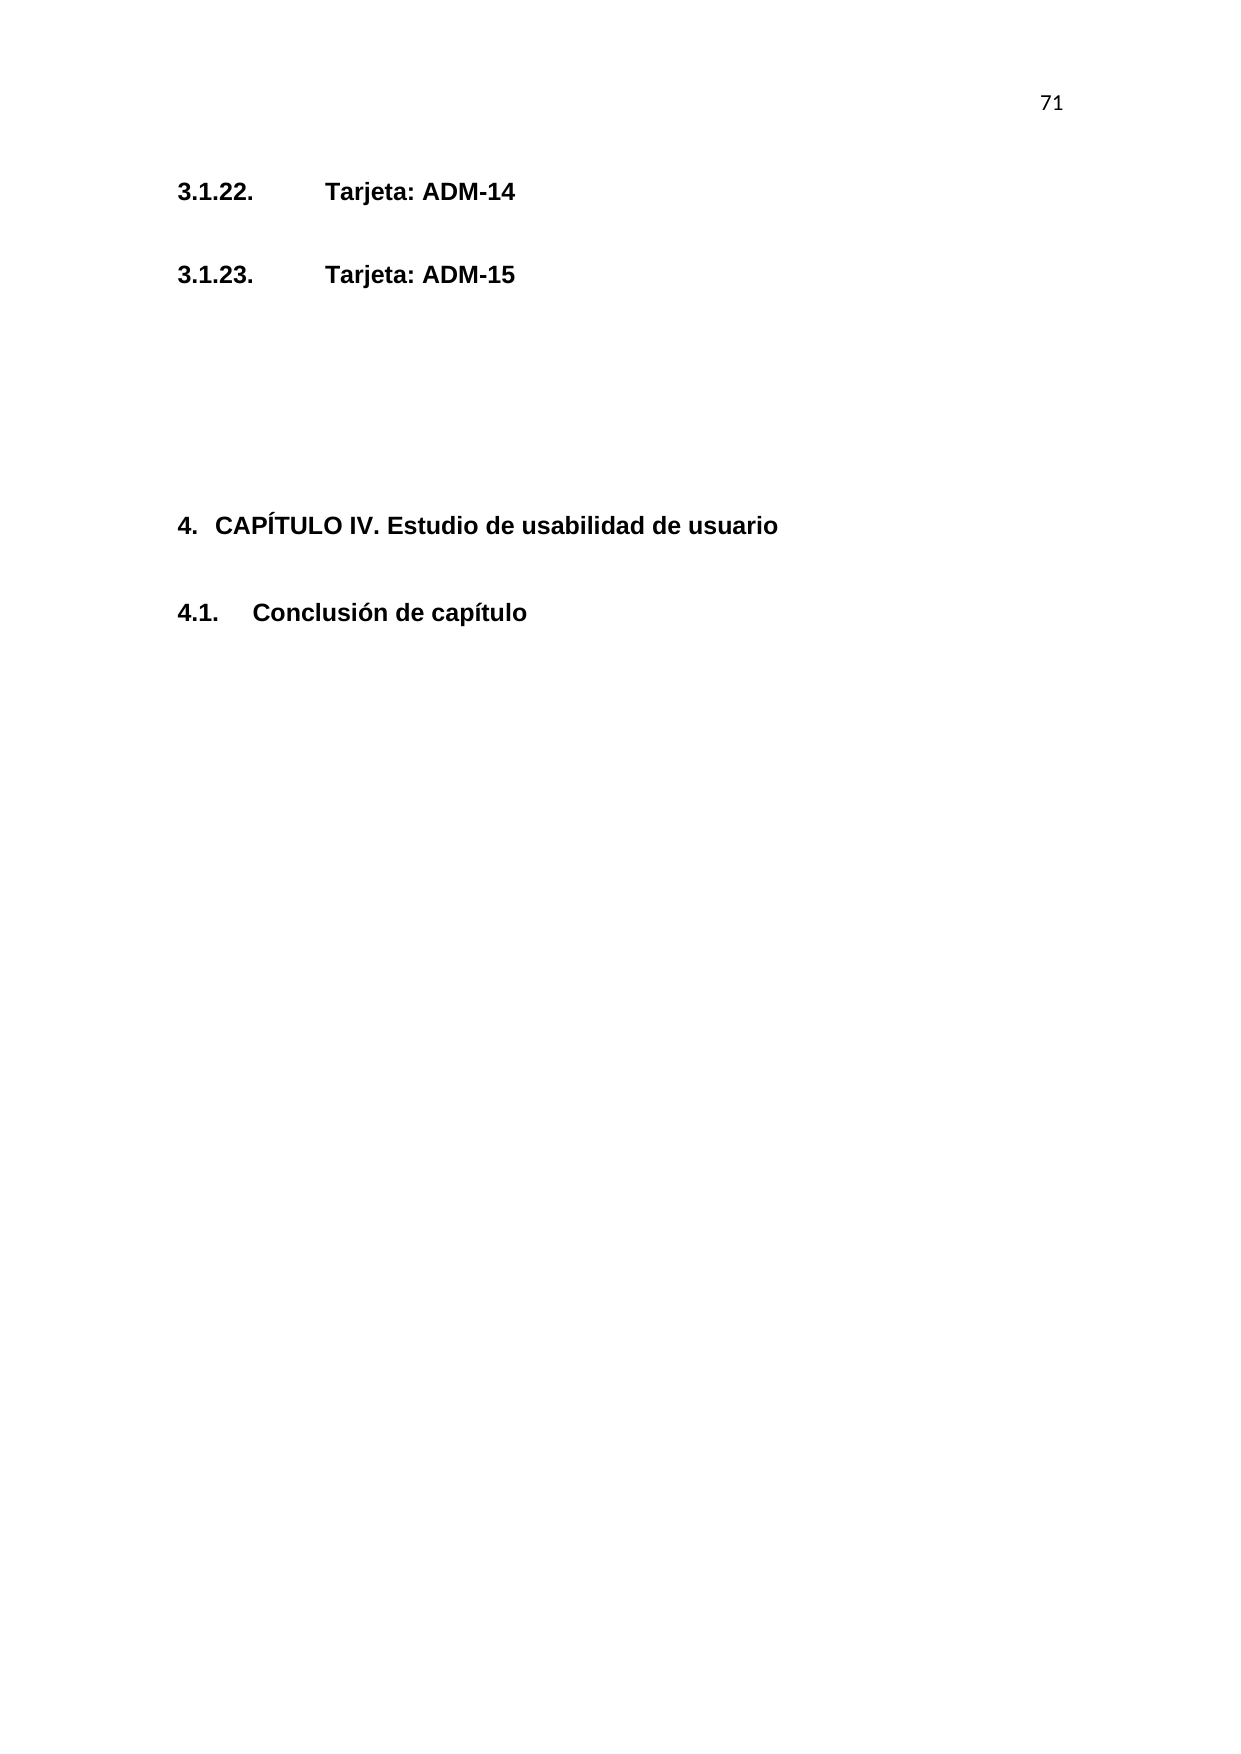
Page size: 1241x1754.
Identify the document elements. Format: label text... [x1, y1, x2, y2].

subtitle Tarjeta: ADM-15 [177, 260, 983, 288]
subtitle Tarjeta: ADM-14 [177, 177, 983, 206]
subtitle Conclusión de capítulo [177, 598, 1063, 626]
subtitle CAPÍTULO IV. Estudio de usabilidad de usuario [177, 511, 983, 540]
